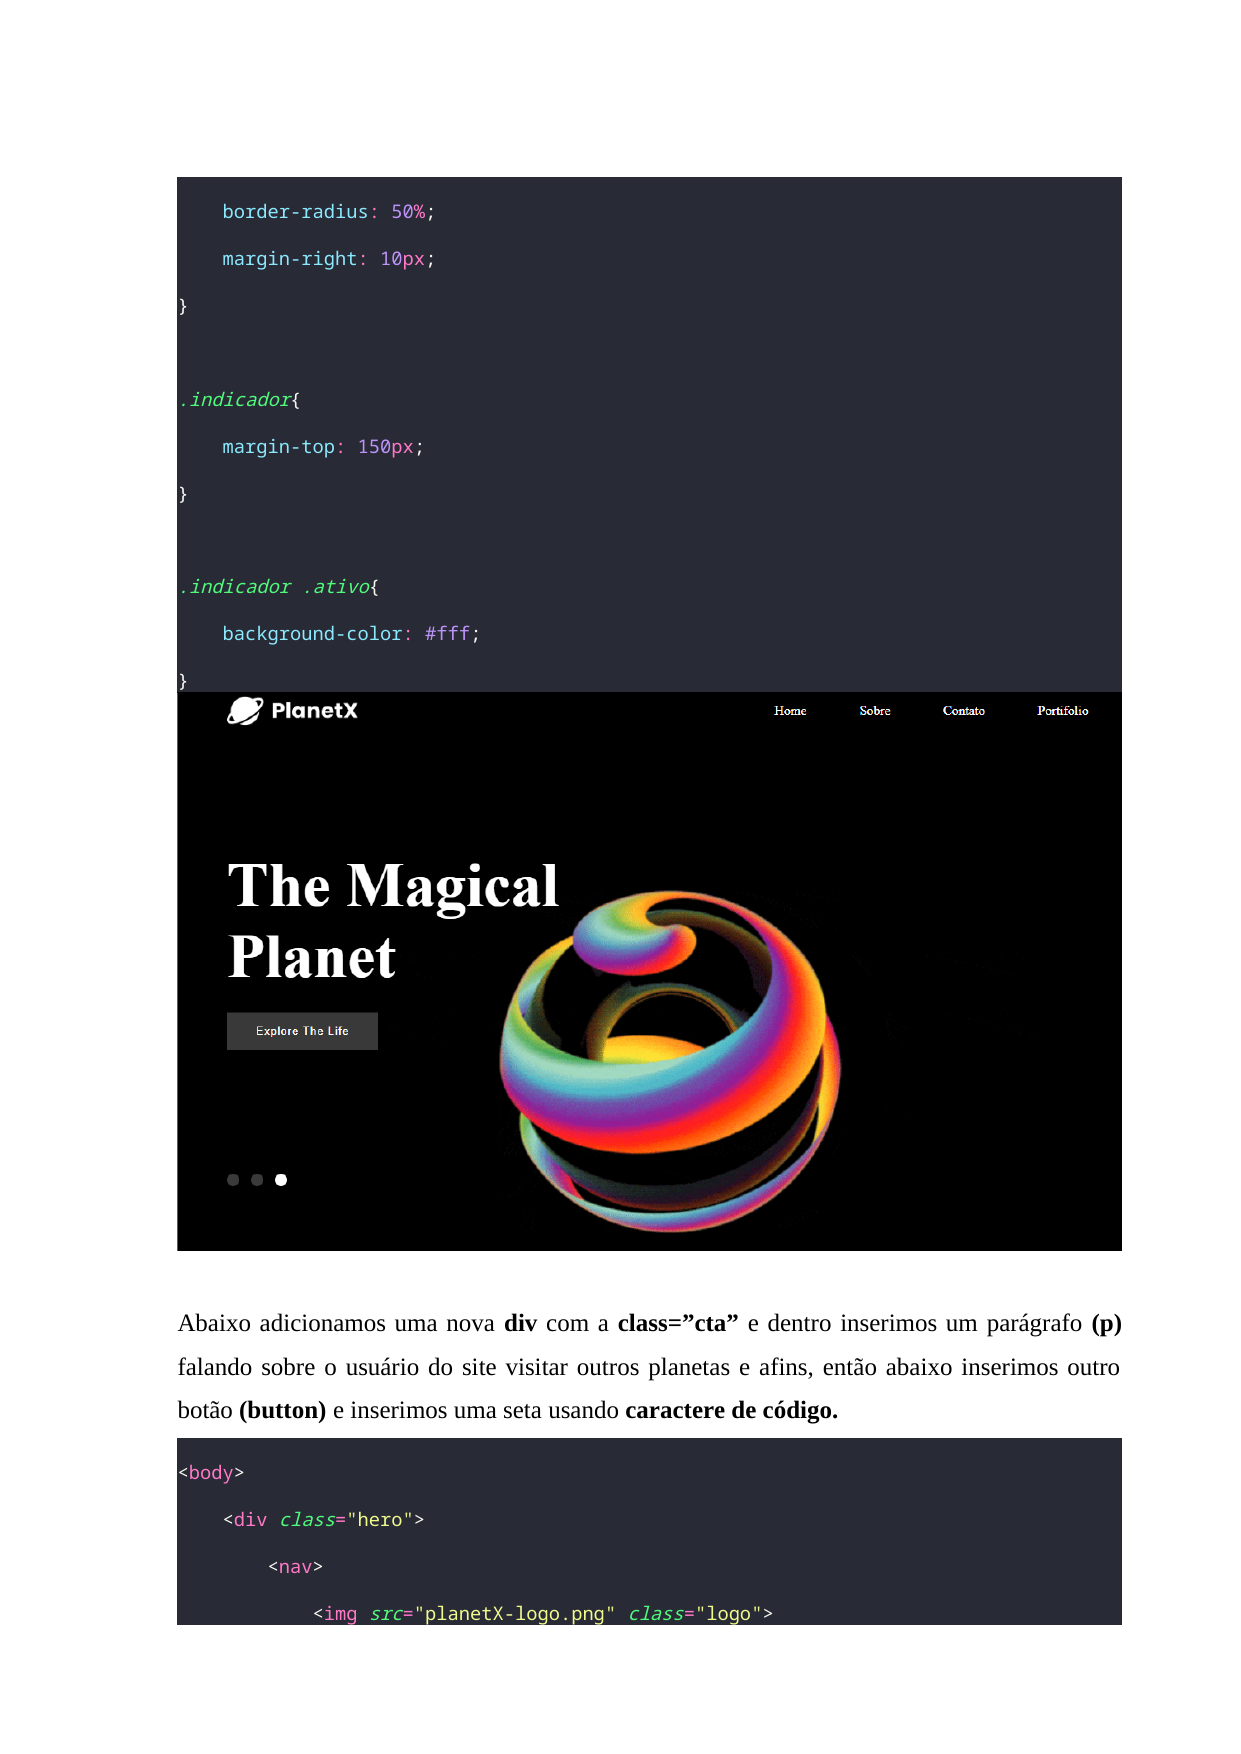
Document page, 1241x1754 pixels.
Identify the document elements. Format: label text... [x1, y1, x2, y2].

text margin-right: 10px; [177, 224, 1122, 271]
text border-radius: 50%; [177, 177, 1122, 224]
text <nav> [177, 1532, 1122, 1578]
text } [177, 646, 1122, 692]
text } [177, 271, 1122, 318]
text .indicador{ [177, 365, 1122, 412]
text <body> [177, 1438, 1122, 1485]
text .indicador .ativo{ [177, 552, 1122, 599]
text margin-top: 150px; [177, 412, 1122, 458]
picture [177, 692, 1122, 1251]
text Abaixo adicionamos uma nova div com a class=”cta” e dentro inserimos um parágrafo (p) falando sobre o usuário do site visitar outros planetas e afins, então abaixo inserimos outro botão (button) e inserimos uma seta usando caractere de código. [177, 1251, 1122, 1423]
text background-color: #fff; [177, 599, 1122, 646]
text <div class="hero"> [177, 1485, 1122, 1532]
text } [177, 458, 1122, 505]
text <img src="planetX-logo.png" class="logo"> [177, 1578, 1122, 1625]
